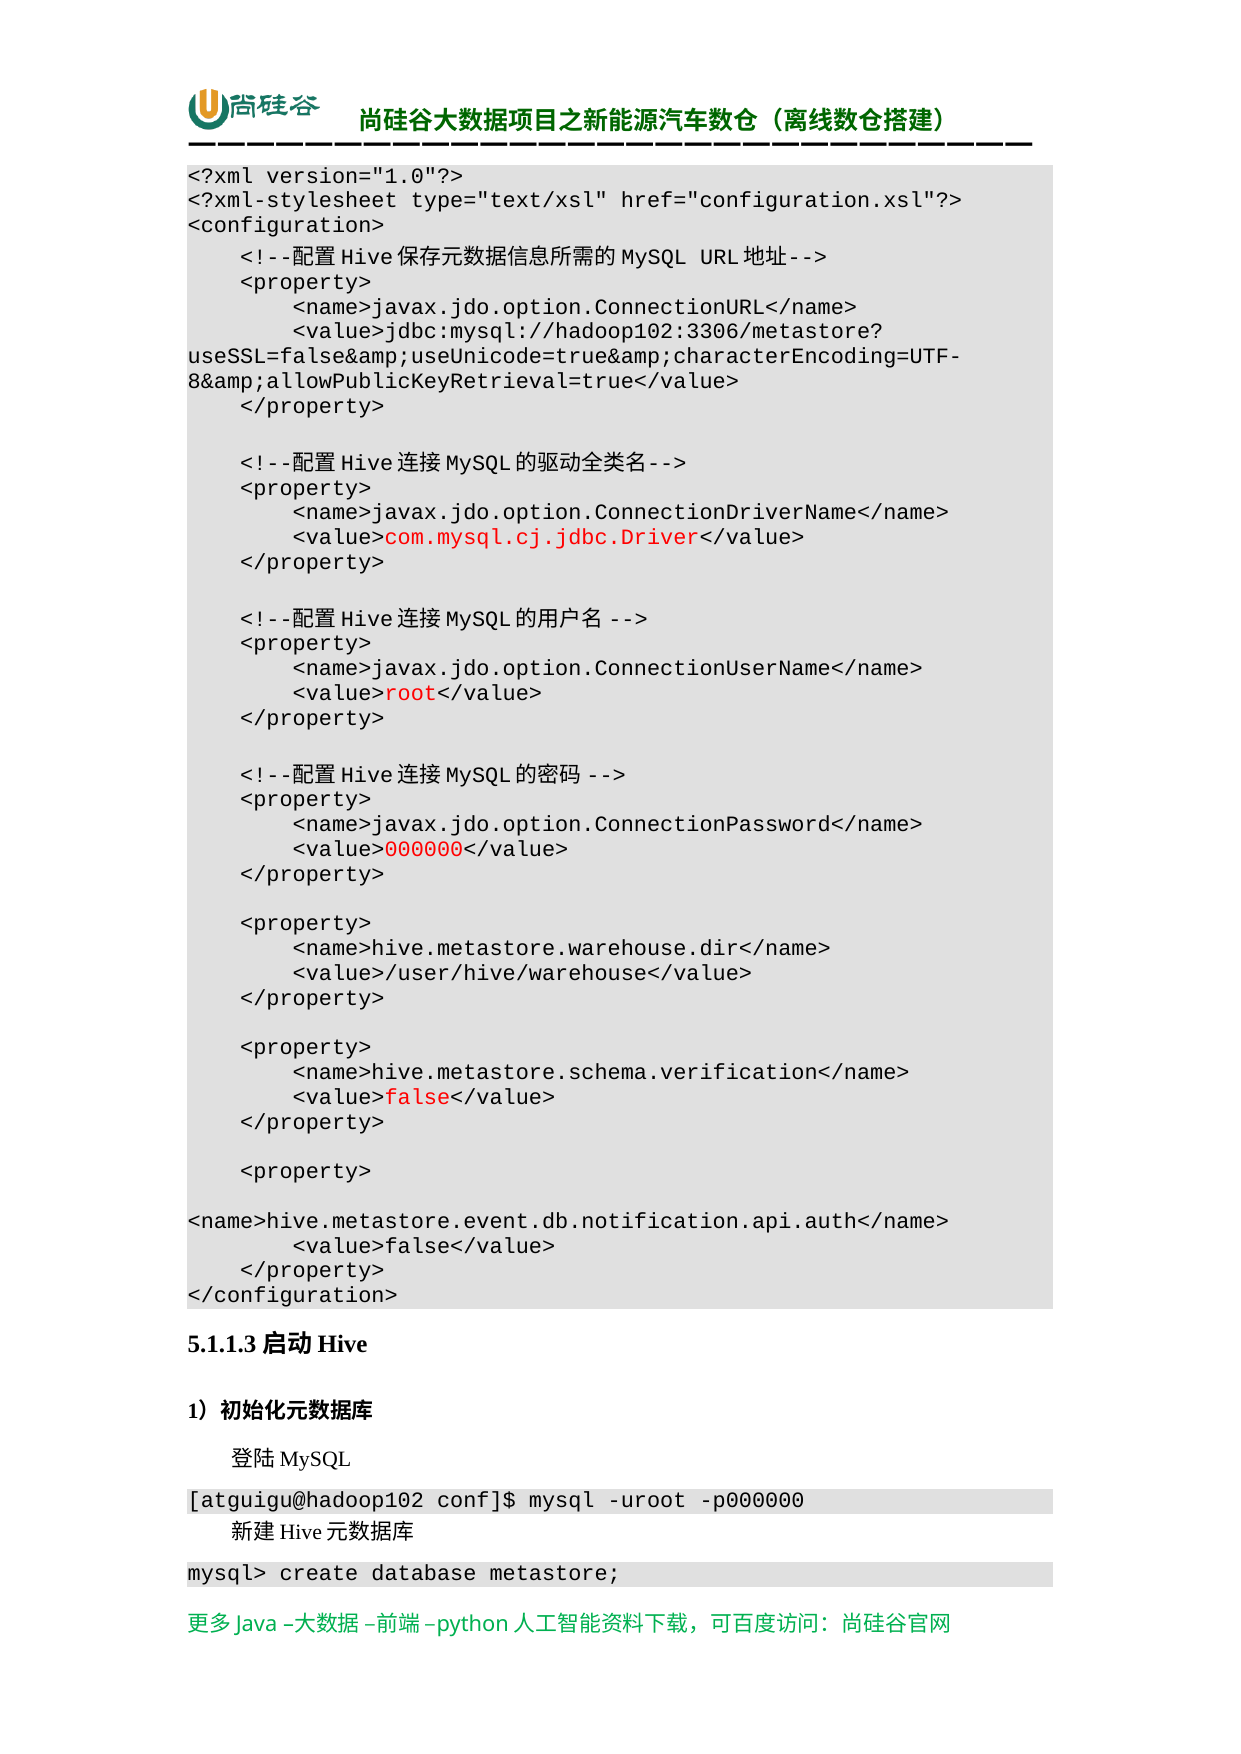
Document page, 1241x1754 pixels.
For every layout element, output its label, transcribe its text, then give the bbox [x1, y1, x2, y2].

text <value>/user/hive/warehouse</value> [187, 962, 1053, 987]
text <name>javax.jdo.option.ConnectionURL</name> [187, 296, 1053, 321]
text <property> [187, 912, 1053, 937]
text <name>hive.metastore.event.db.notification.api.auth</name> [187, 1185, 1053, 1235]
text </property> [187, 707, 1053, 732]
text </property> [187, 1259, 1053, 1284]
text <name>hive.metastore.schema.verification</name> [187, 1061, 1053, 1086]
text <!--配置Hive连接MySQL的驱动全类名--> [187, 445, 1053, 477]
text <name>hive.metastore.warehouse.dir</name> [187, 937, 1053, 962]
text </property> [187, 987, 1053, 1012]
text <!--配置Hive连接MySQL的用户名 --> [187, 601, 1053, 633]
text <value>false</value> [187, 1086, 1053, 1111]
text 5.1.1.3 启动Hive [187, 1309, 1053, 1374]
text <value>000000</value> [187, 838, 1053, 863]
text 1）初始化元数据库 [187, 1392, 1053, 1425]
text <value>false</value> [187, 1235, 1053, 1259]
text </property> [187, 395, 1053, 420]
text mysql> create database metastore; [187, 1562, 1053, 1587]
text <property> [187, 477, 1053, 501]
text <value>root</value> [187, 682, 1053, 707]
picture [187, 88, 320, 130]
text </configuration> [187, 1284, 1053, 1309]
text </property> [187, 1111, 1053, 1136]
text <configuration> [187, 214, 1053, 239]
text <value>com.mysql.cj.jdbc.Driver</value> [187, 526, 1053, 551]
text [atguigu@hadoop102 conf]$ mysql -uroot -p000000 [187, 1489, 1053, 1514]
text <?xml version="1.0"?> [187, 165, 1053, 189]
text <property> [187, 633, 1053, 657]
text 登陆MySQL [187, 1441, 1053, 1473]
text 新建Hive元数据库 [187, 1514, 1053, 1546]
text <!--配置Hive保存元数据信息所需的 MySQL URL地址--> [187, 239, 1053, 271]
text <!--配置Hive连接MySQL的密码 --> [187, 757, 1053, 788]
text <property> [187, 788, 1053, 813]
text <?xml-stylesheet type="text/xsl" href="configuration.xsl"?> [187, 189, 1053, 214]
text <property> [187, 271, 1053, 296]
text </property> [187, 863, 1053, 888]
text <name>javax.jdo.option.ConnectionUserName</name> [187, 657, 1053, 682]
text <property> [187, 1160, 1053, 1185]
text <name>javax.jdo.option.ConnectionPassword</name> [187, 813, 1053, 838]
text <name>javax.jdo.option.ConnectionDriverName</name> [187, 501, 1053, 526]
text </property> [187, 551, 1053, 576]
text <value>jdbc:mysql://hadoop102:3306/metastore?useSSL=false&amp;useUnicode=true&amp;characterEncoding=UTF-8&amp;allowPublicKeyRetrieval=true</value> [187, 321, 1053, 395]
text <property> [187, 1036, 1053, 1061]
